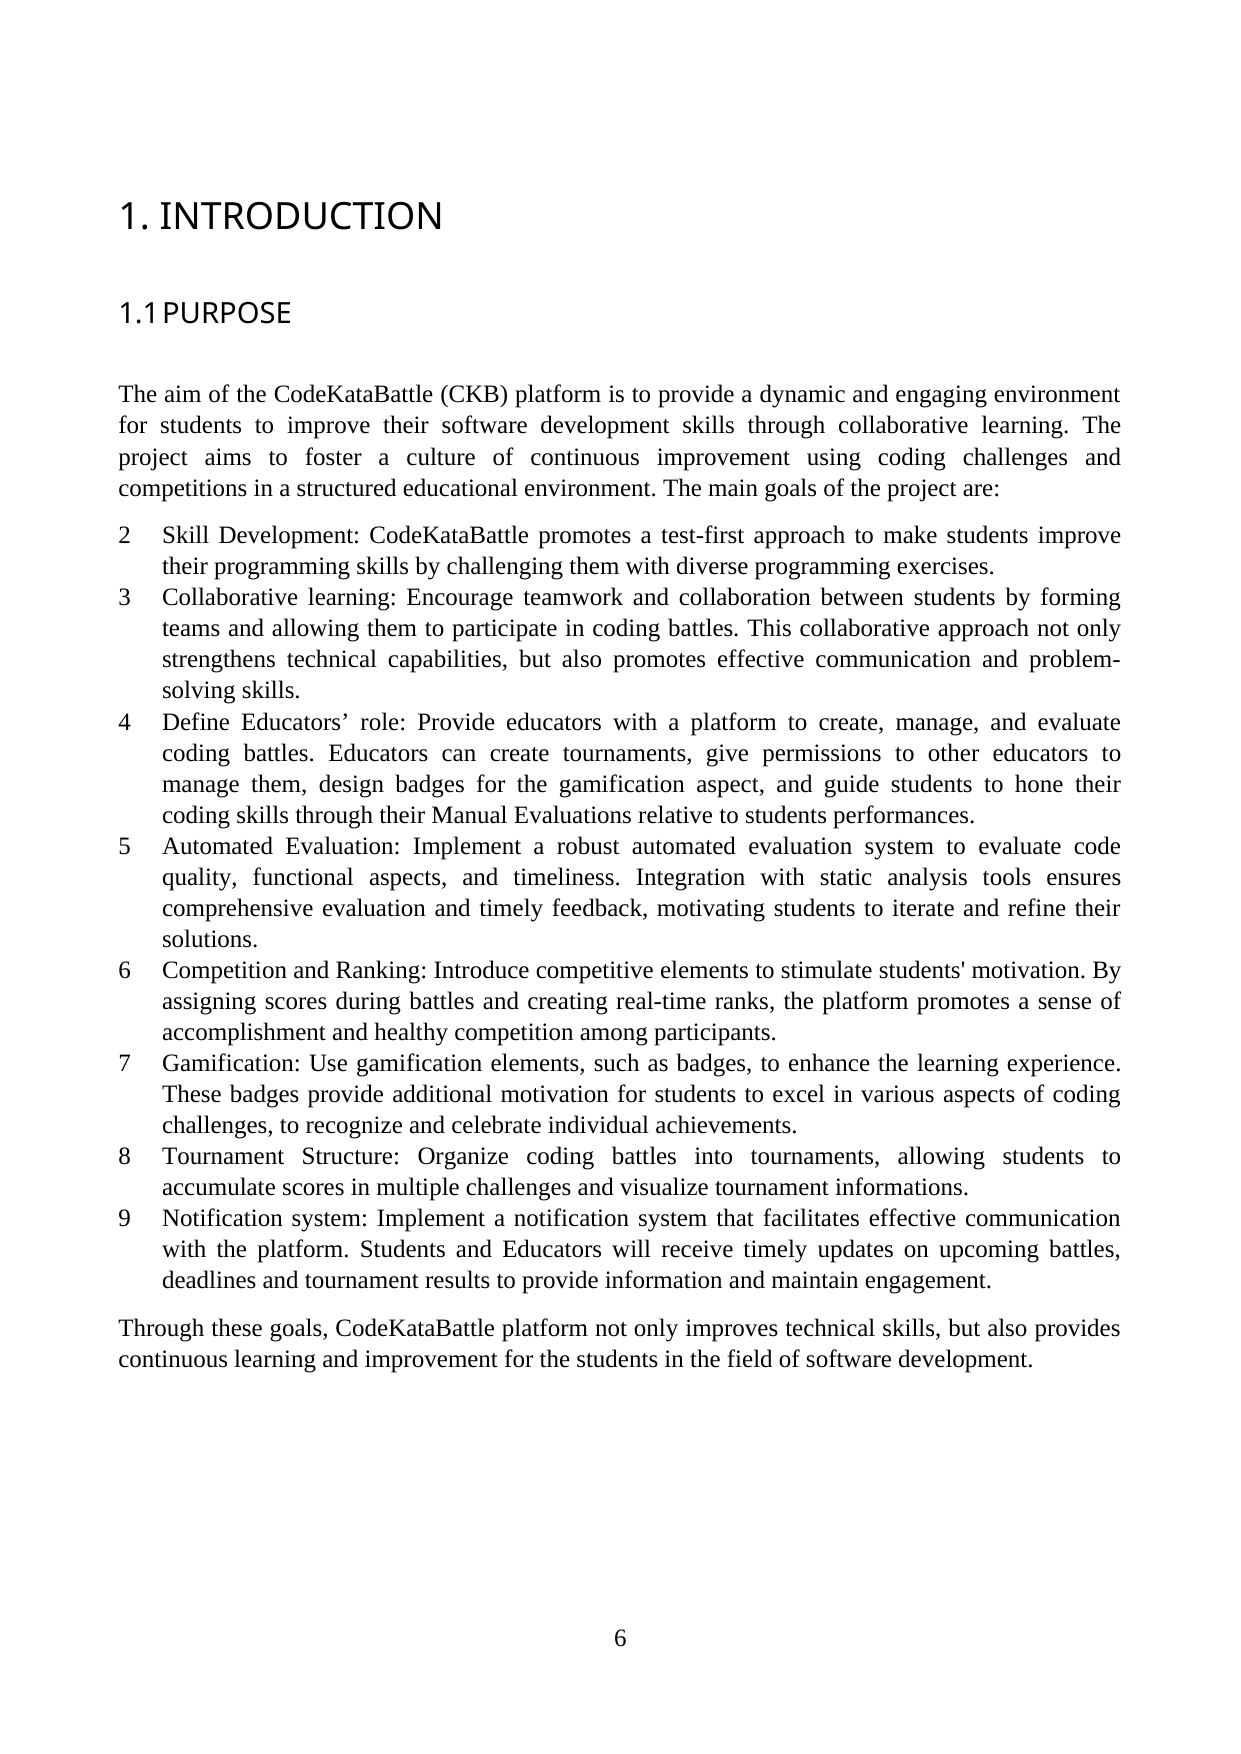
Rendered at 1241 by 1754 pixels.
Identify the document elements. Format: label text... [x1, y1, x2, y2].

subtitle 1. Introduction [118, 189, 1122, 240]
list Competition and Ranking: Introduce competitive elements to stimulate students' motivation. By assigning scores during battles and creating real-time ranks, the platform promotes a sense of accomplishment and healthy competition among participants. [118, 955, 1122, 1046]
list Define Educators’ role: Provide educators with a platform to create, manage, and evaluate coding battles. Educators can create tournaments, give permissions to other educators to manage them, design badges for the gamification aspect, and guide students to hone their coding skills through their Manual Evaluations relative to students performances. [118, 707, 1122, 828]
text The aim of the CodeKataBattle (CKB) platform is to provide a dynamic and engaging environment for students to improve their software development skills through collaborative learning. The project aims to foster a culture of continuous improvement using coding challenges and competitions in a structured educational environment. The main goals of the project are: [118, 379, 1122, 501]
list Collaborative learning: Encourage teamwork and collaboration between students by forming teams and allowing them to participate in coding battles. This collaborative approach not only strengthens technical capabilities, but also promotes effective communication and problem-solving skills. [118, 582, 1122, 704]
list Skill Development: CodeKataBattle promotes a test-first approach to make students improve their programming skills by challenging them with diverse programming exercises. [118, 520, 1122, 580]
text Through these goals, CodeKataBattle platform not only improves technical skills, but also provides continuous learning and improvement for the students in the field of software development. [118, 1313, 1122, 1373]
list Tournament Structure: Organize coding battles into tournaments, allowing students to accumulate scores in multiple challenges and visualize tournament informations. [118, 1141, 1122, 1201]
list Notification system: Implement a notification system that facilitates effective communication with the platform. Students and Educators will receive timely updates on upcoming battles, deadlines and tournament results to provide information and maintain engagement. [118, 1203, 1122, 1294]
list Gamification: Use gamification elements, such as badges, to enhance the learning experience. These badges provide additional motivation for students to excel in various aspects of coding challenges, to recognize and celebrate individual achievements. [118, 1048, 1122, 1139]
list Automated Evaluation: Implement a robust automated evaluation system to evaluate code quality, functional aspects, and timeliness. Integration with static analysis tools ensures comprehensive evaluation and timely feedback, motivating students to iterate and refine their solutions. [118, 831, 1122, 953]
subtitle Purpose [118, 292, 1122, 332]
